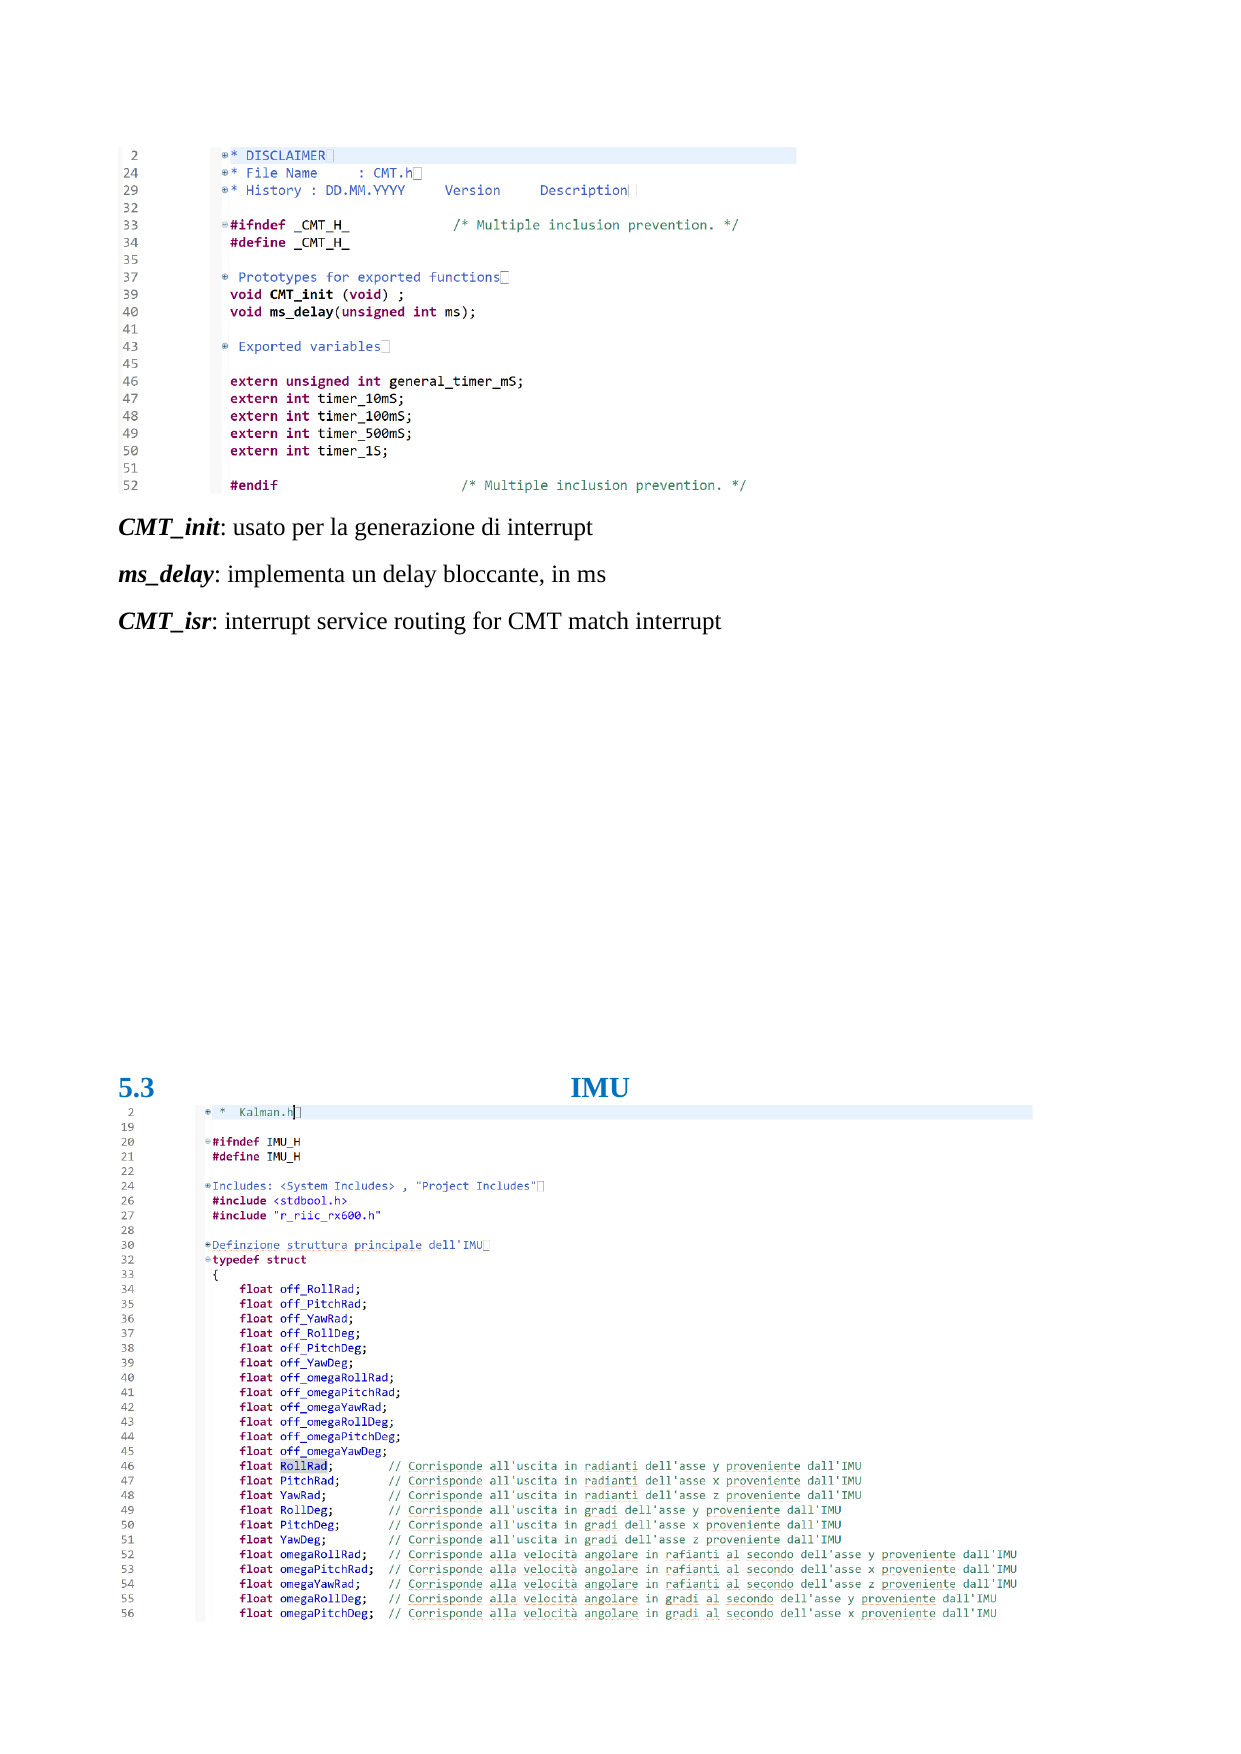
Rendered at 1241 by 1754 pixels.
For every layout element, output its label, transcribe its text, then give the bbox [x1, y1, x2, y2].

text CMT_init: usato per la generazione di interrupt [118, 512, 1122, 541]
text CMT_isr: interrupt service routing for CMT match interrupt [118, 606, 1122, 635]
picture [118, 1105, 1033, 1622]
picture [118, 147, 797, 494]
text ms_delay: implementa un delay bloccante, in ms [118, 559, 1122, 588]
